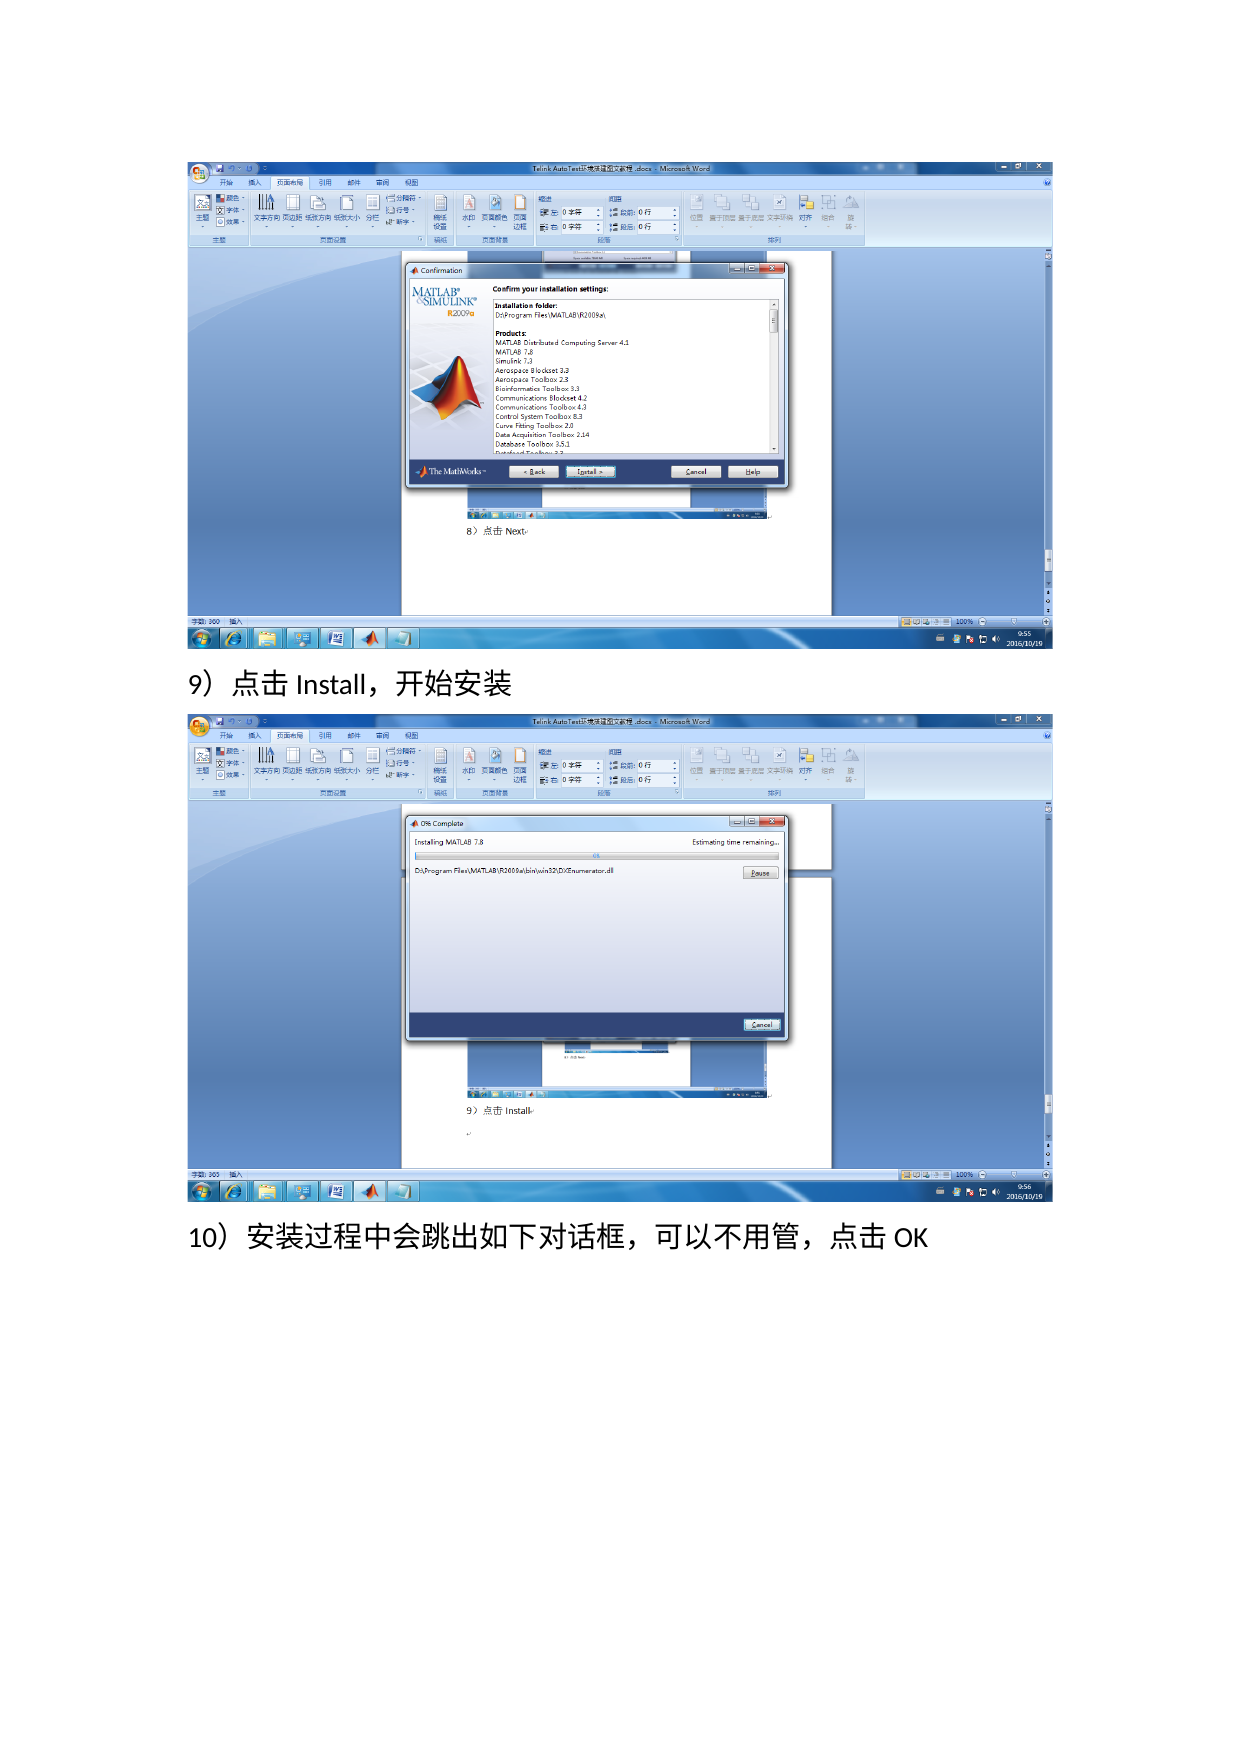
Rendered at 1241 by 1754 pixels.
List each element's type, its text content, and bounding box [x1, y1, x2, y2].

text 9）点击Install，开始安装 [187, 649, 1053, 714]
text 10）安装过程中会跳出如下对话框，可以不用管，点击OK [187, 1202, 1053, 1267]
picture [187, 162, 1053, 649]
picture [187, 714, 1053, 1202]
